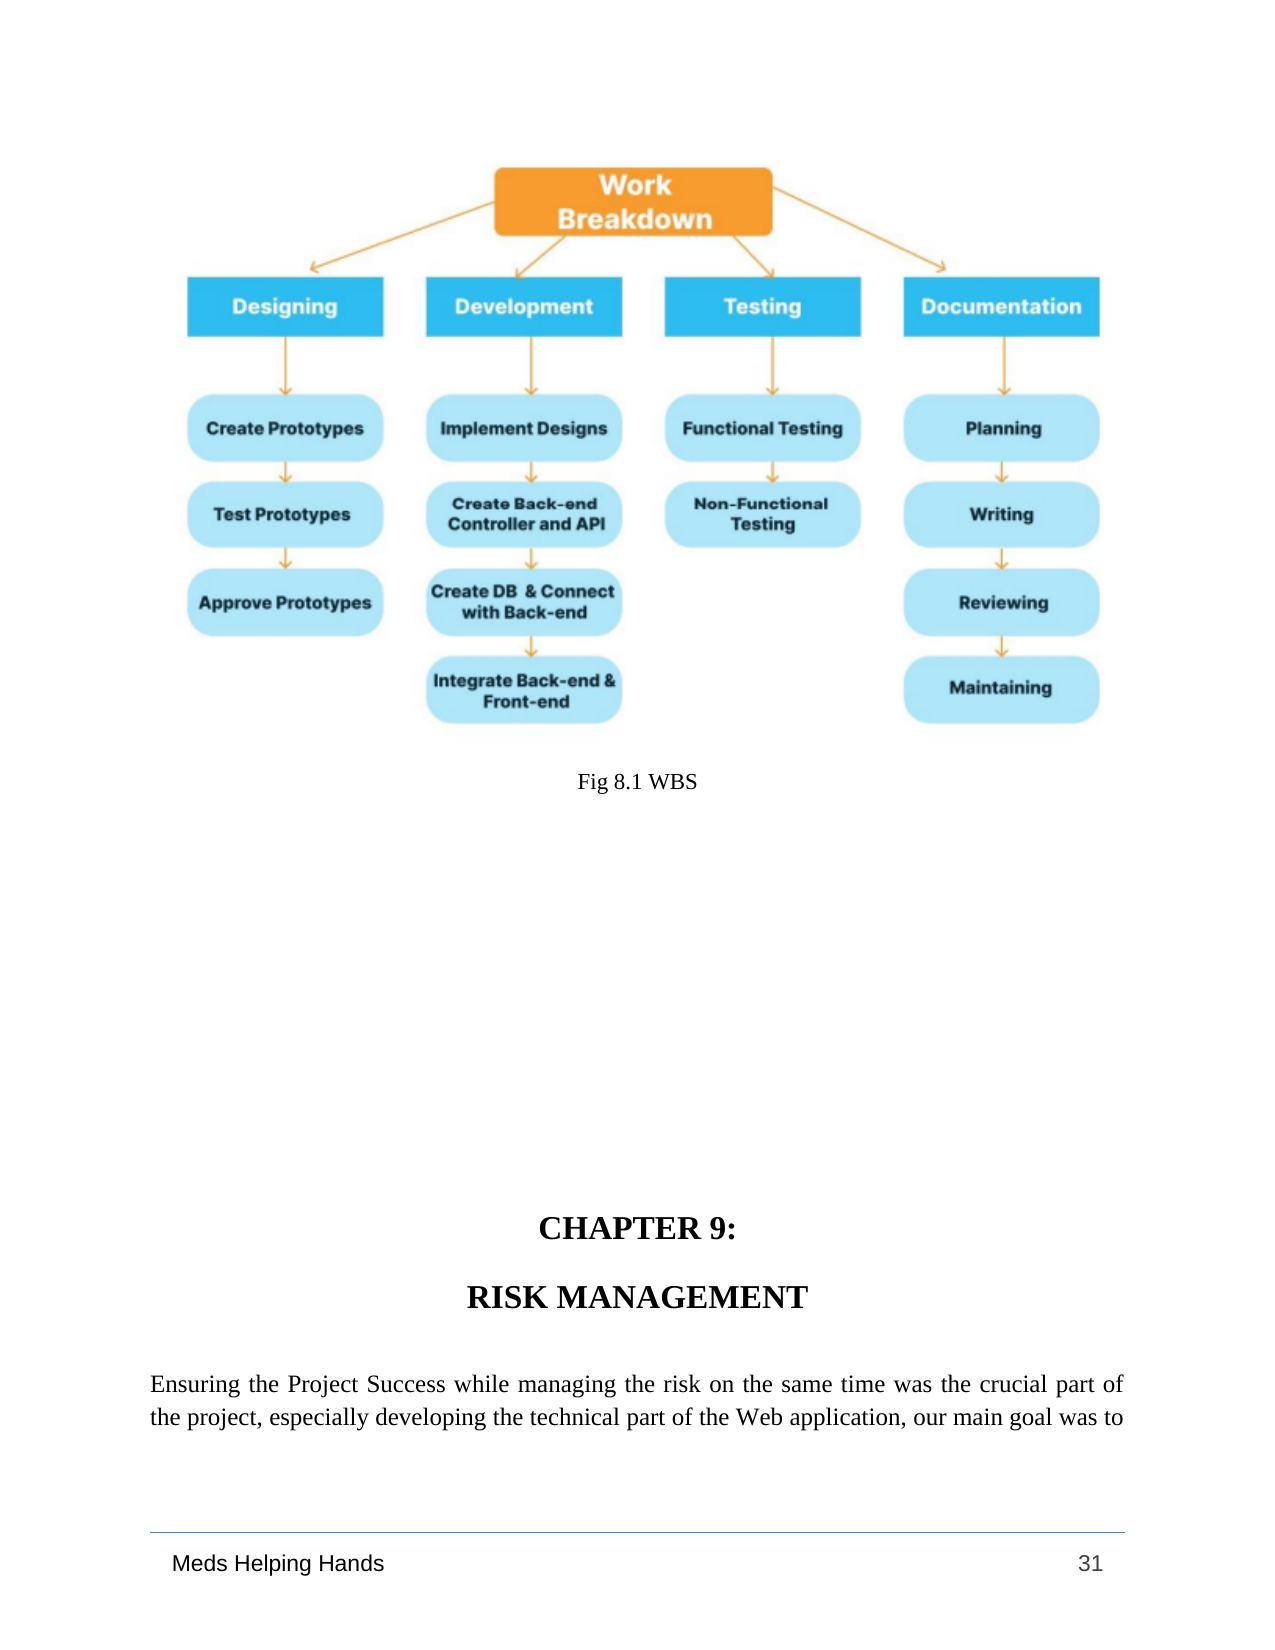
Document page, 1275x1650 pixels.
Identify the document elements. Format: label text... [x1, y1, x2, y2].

subtitle RISK MANAGEMENT [150, 1278, 1125, 1363]
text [150, 1369, 1125, 1431]
text Fig 8.1 WBS [150, 768, 1125, 794]
picture [161, 150, 1114, 765]
subtitle CHAPTER 9: [150, 1209, 1125, 1247]
